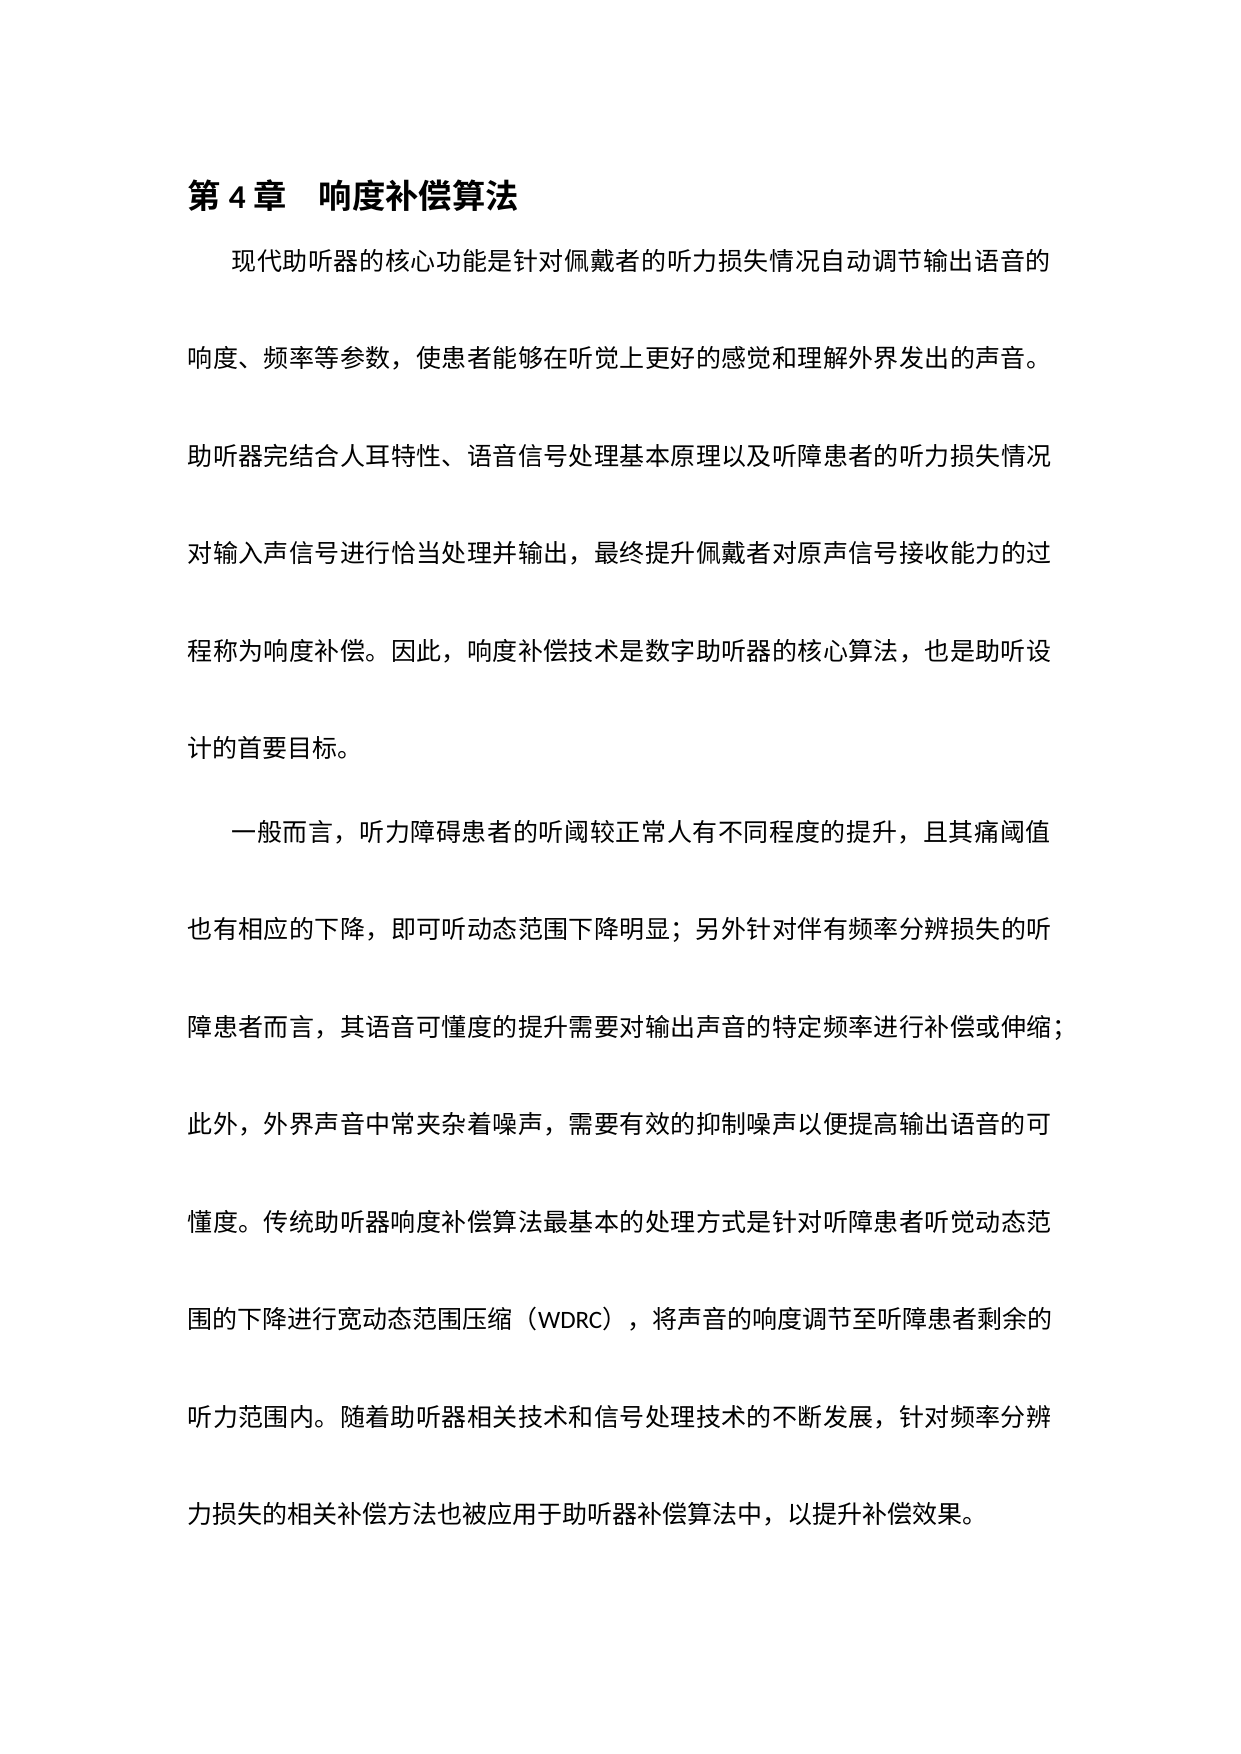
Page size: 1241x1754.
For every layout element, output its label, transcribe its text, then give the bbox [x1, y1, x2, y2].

text 现代助听器的核心功能是针对佩戴者的听力损失情况自动调节输出语音的响度、频率等参数，使患者能够在听觉上更好的感觉和理解外界发出的声音。助听器完结合人耳特性、语音信号处理基本原理以及听障患者的听力损失情况对输入声信号进行恰当处理并输出，最终提升佩戴者对原声信号接收能力的过程称为响度补偿。因此，响度补偿技术是数字助听器的核心算法，也是助听设计的首要目标。 [187, 227, 1053, 779]
list 响度补偿算法 [187, 162, 1053, 227]
text 一般而言，听力障碍患者的听阈较正常人有不同程度的提升，且其痛阈值也有相应的下降，即可听动态范围下降明显；另外针对伴有频率分辨损失的听障患者而言，其语音可懂度的提升需要对输出声音的特定频率进行补偿或伸缩；此外，外界声音中常夹杂着噪声，需要有效的抑制噪声以便提高输出语音的可懂度。传统助听器响度补偿算法最基本的处理方式是针对听障患者听觉动态范围的下降进行宽动态范围压缩（WDRC），将声音的响度调节至听障患者剩余的听力范围内。随着助听器相关技术和信号处理技术的不断发展，针对频率分辨力损失的相关补偿方法也被应用于助听器补偿算法中，以提升补偿效果。 [187, 798, 1053, 1545]
